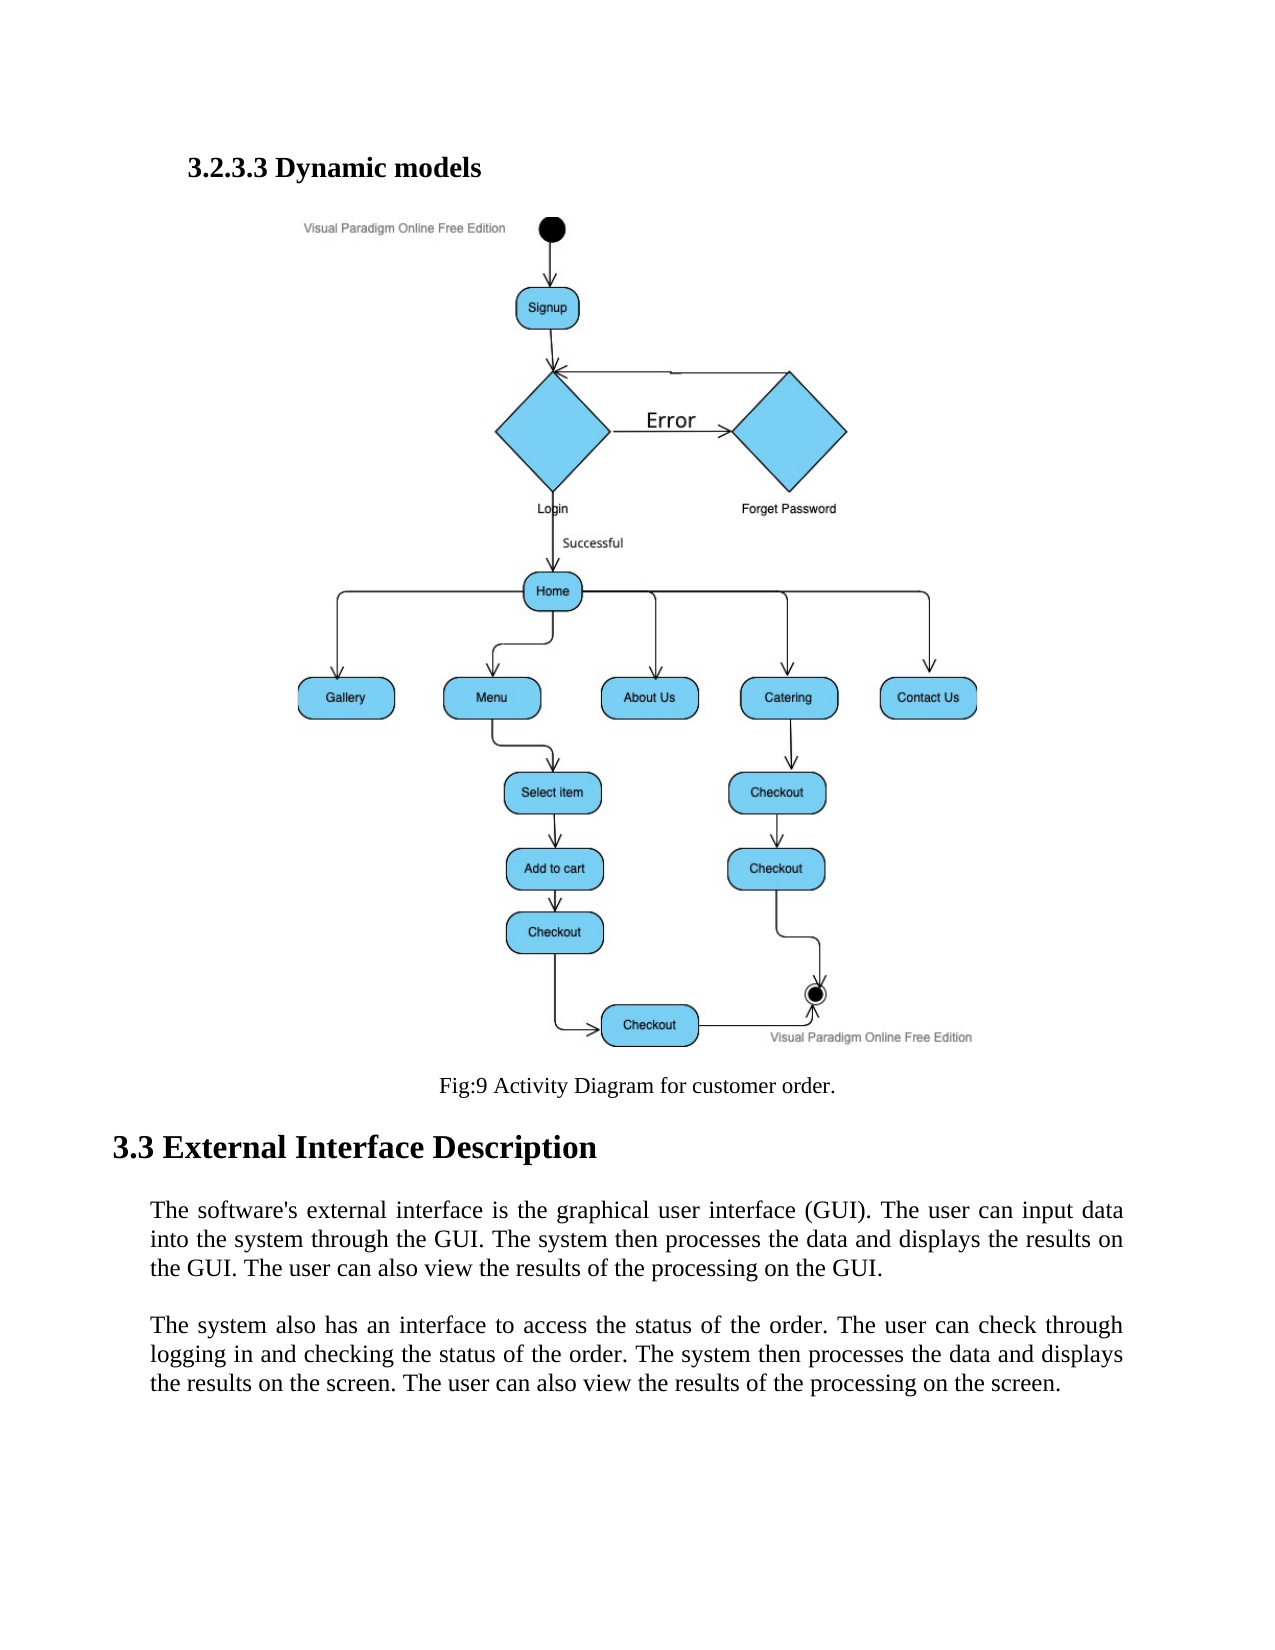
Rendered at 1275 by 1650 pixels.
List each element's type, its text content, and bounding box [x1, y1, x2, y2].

text The software's external interface is the graphical user interface (GUI). The user can input data into the system through the GUI. The system then processes the data and displays the results on the GUI. The user can also view the results of the processing on the GUI. [150, 1195, 1125, 1281]
text The system also has an interface to access the status of the order. The user can check through logging in and checking the status of the order. The system then processes the data and displays the results on the screen. The user can also view the results of the processing on the screen. [150, 1311, 1125, 1397]
picture [297, 217, 978, 1047]
text 3.2.3.3 Dynamic models [150, 150, 1125, 183]
text Fig:9 Activity Diagram for customer order. [150, 1073, 1125, 1099]
text 3.3 External Interface Description [112, 1128, 1125, 1166]
